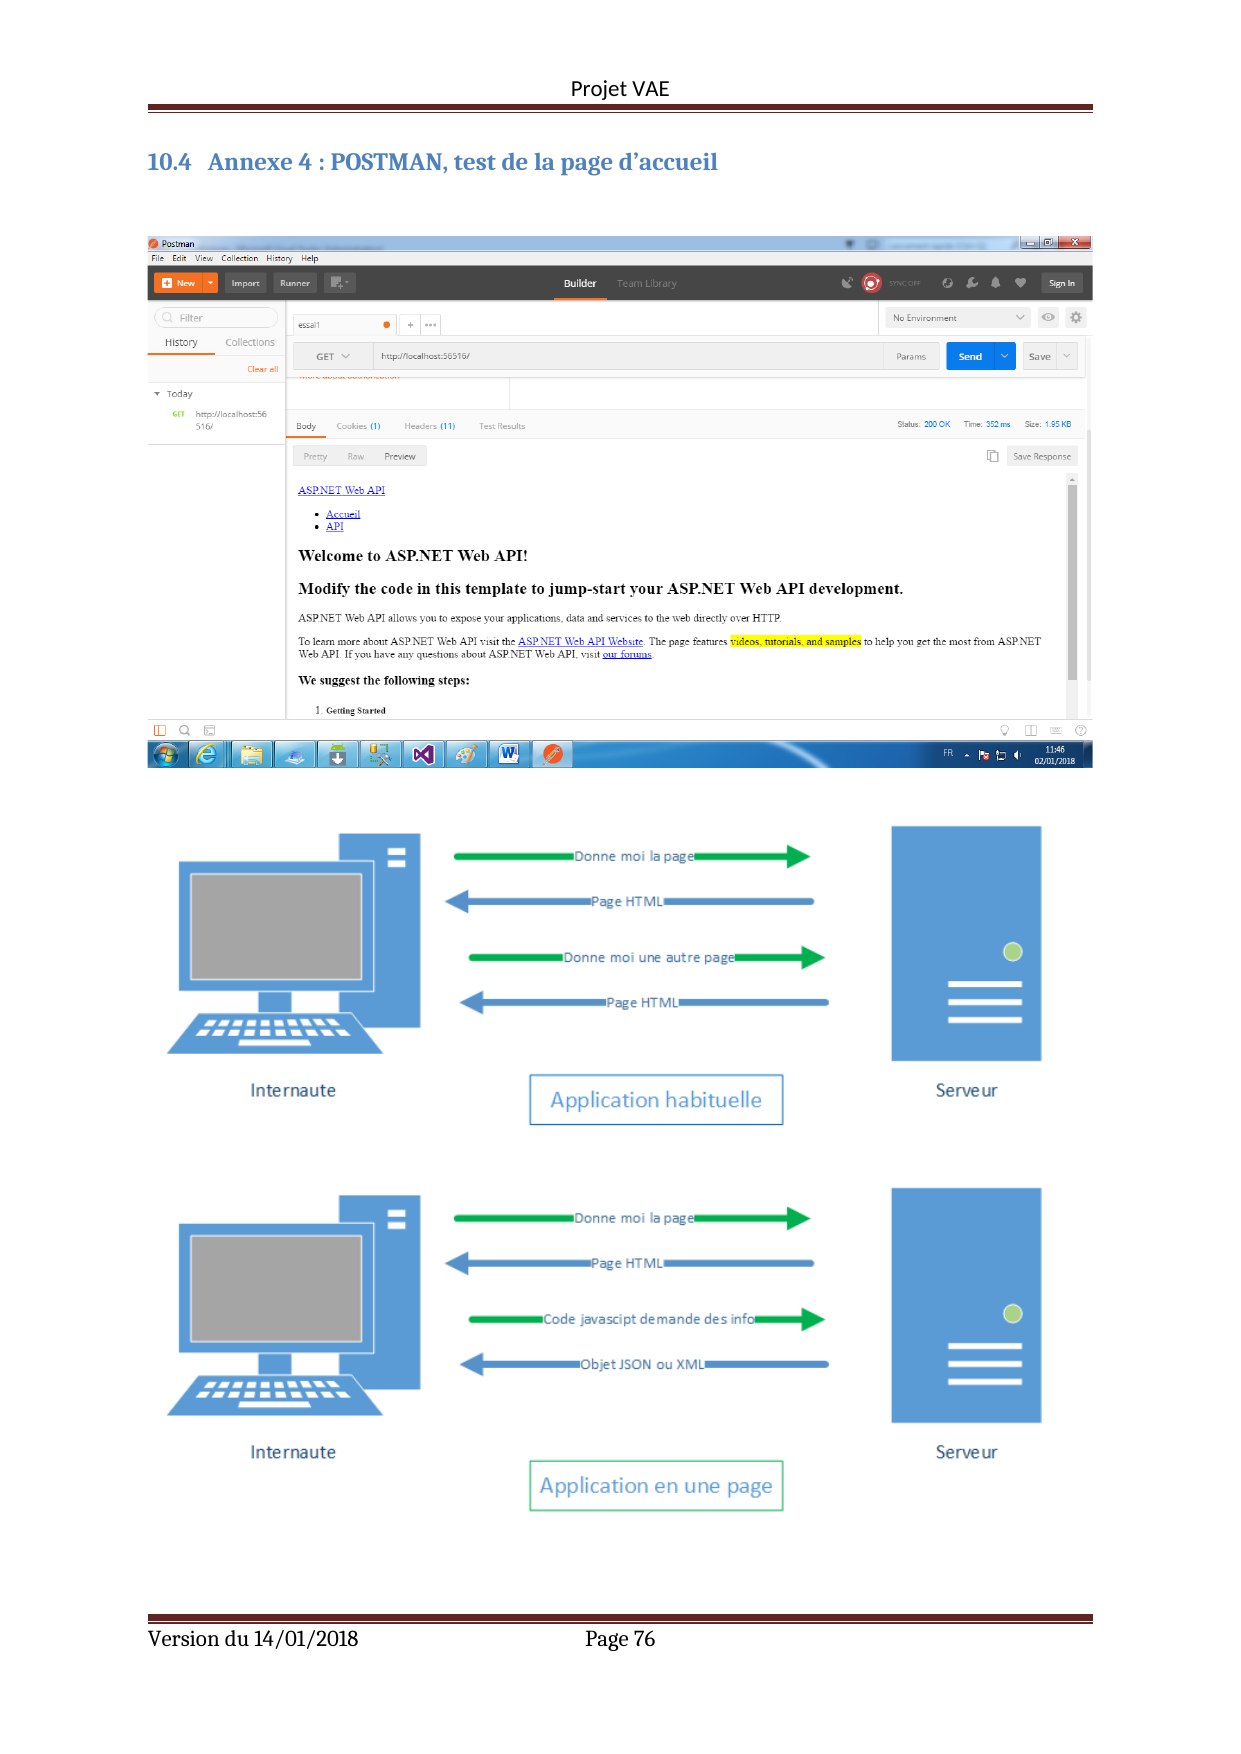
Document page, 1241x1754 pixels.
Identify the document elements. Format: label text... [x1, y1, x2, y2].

subtitle Annexe 4 : POSTMAN, test de la page d’accueil [148, 148, 1093, 176]
picture [147, 792, 1093, 1512]
picture [147, 236, 1093, 768]
